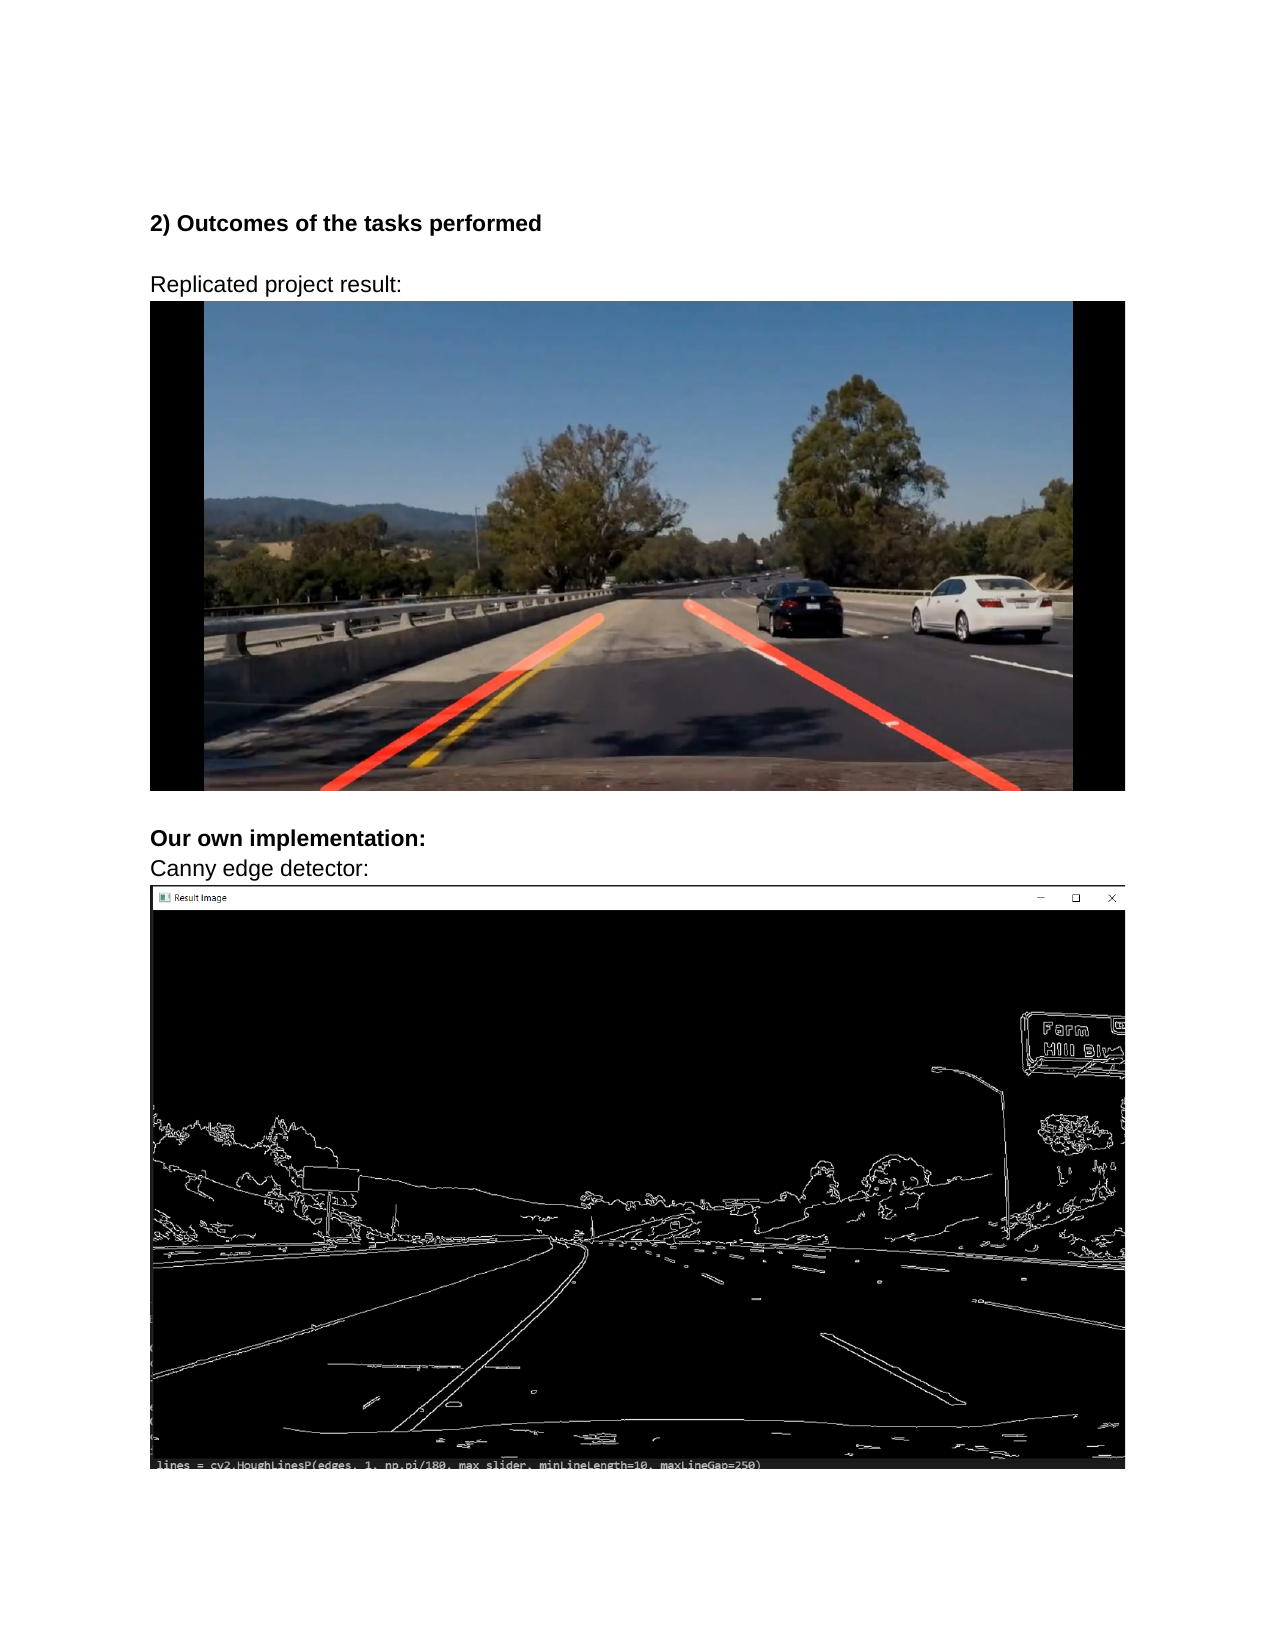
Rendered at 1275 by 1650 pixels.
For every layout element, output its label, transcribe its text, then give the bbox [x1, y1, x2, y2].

picture [150, 301, 1125, 791]
text Our own implementation: [150, 825, 1125, 851]
text Canny edge detector: [150, 855, 1125, 881]
text Replicated project result: [150, 271, 1125, 297]
text 2) Outcomes of the tasks performed [150, 210, 1125, 237]
picture [150, 885, 1125, 1469]
